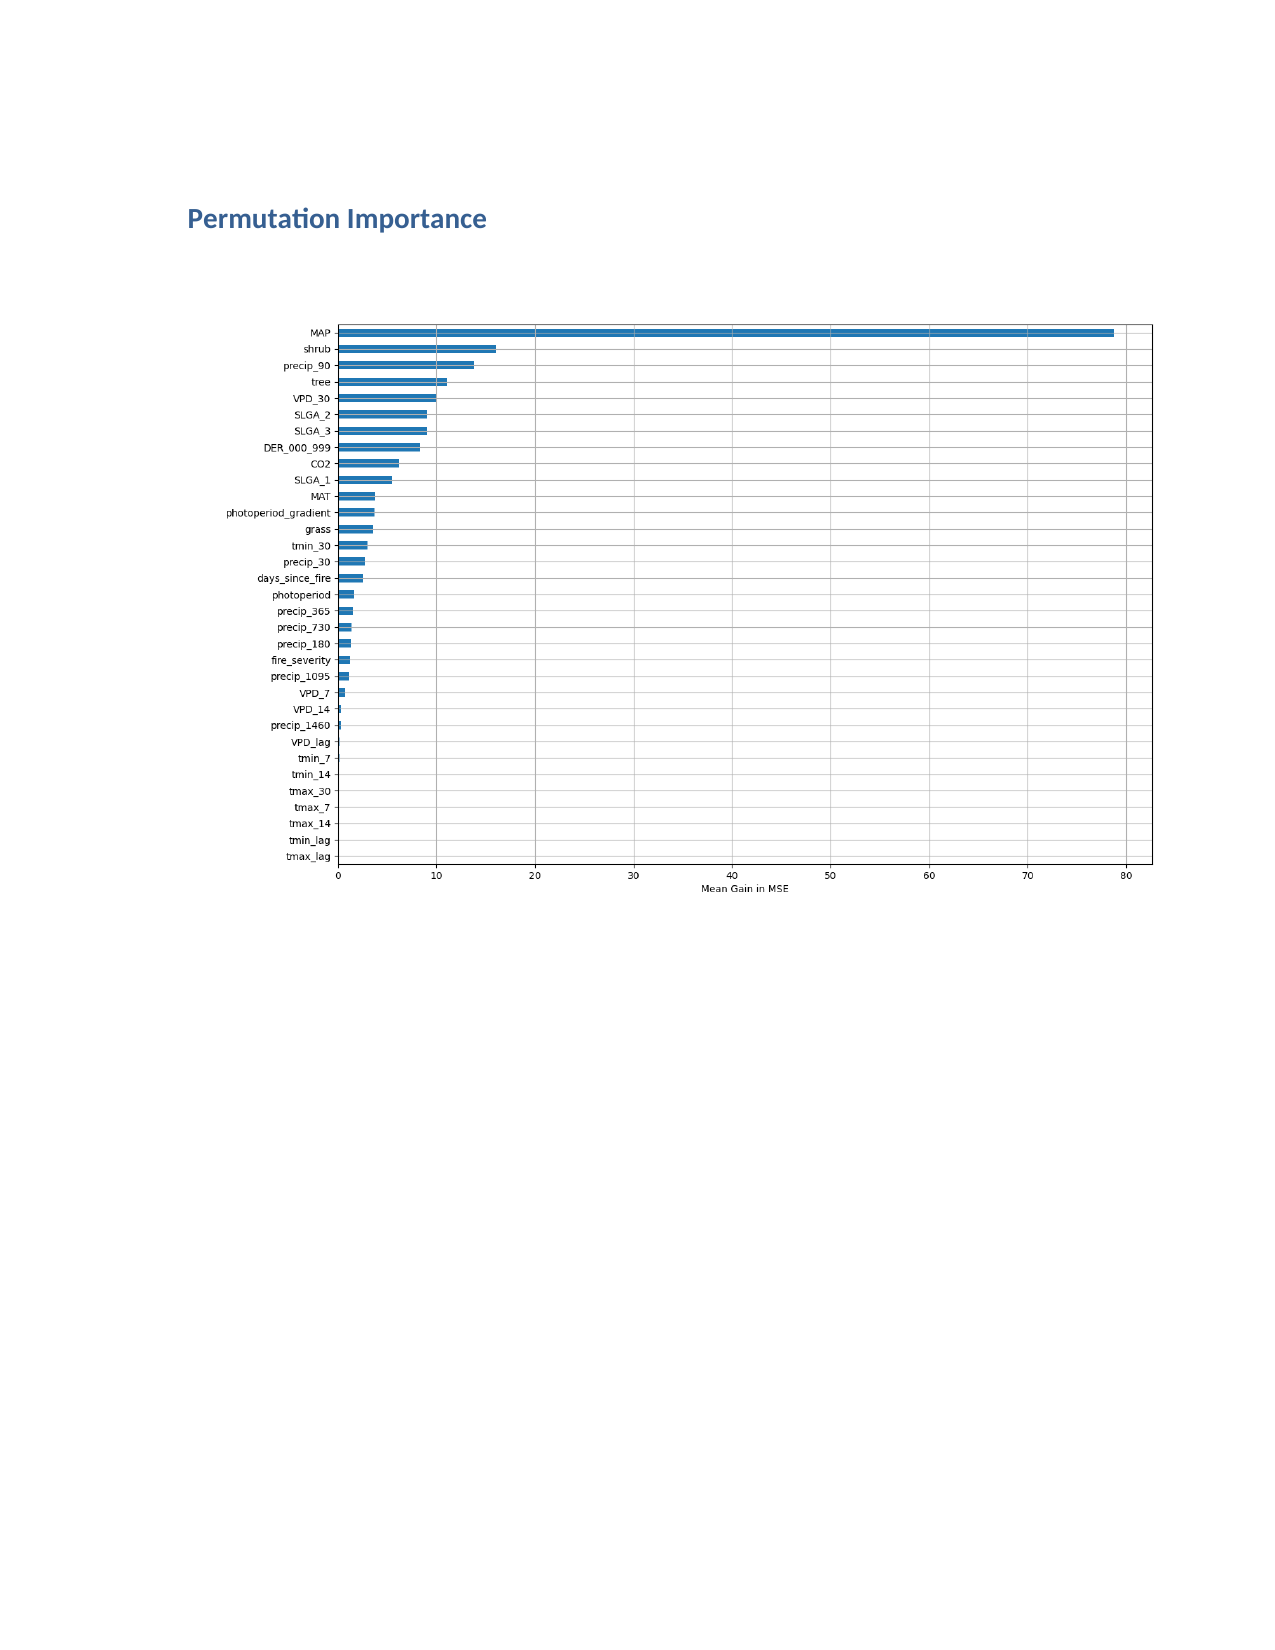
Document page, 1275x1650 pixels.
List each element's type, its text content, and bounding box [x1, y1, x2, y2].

subtitle Permutation Importance [187, 200, 1087, 236]
picture [206, 241, 1257, 941]
